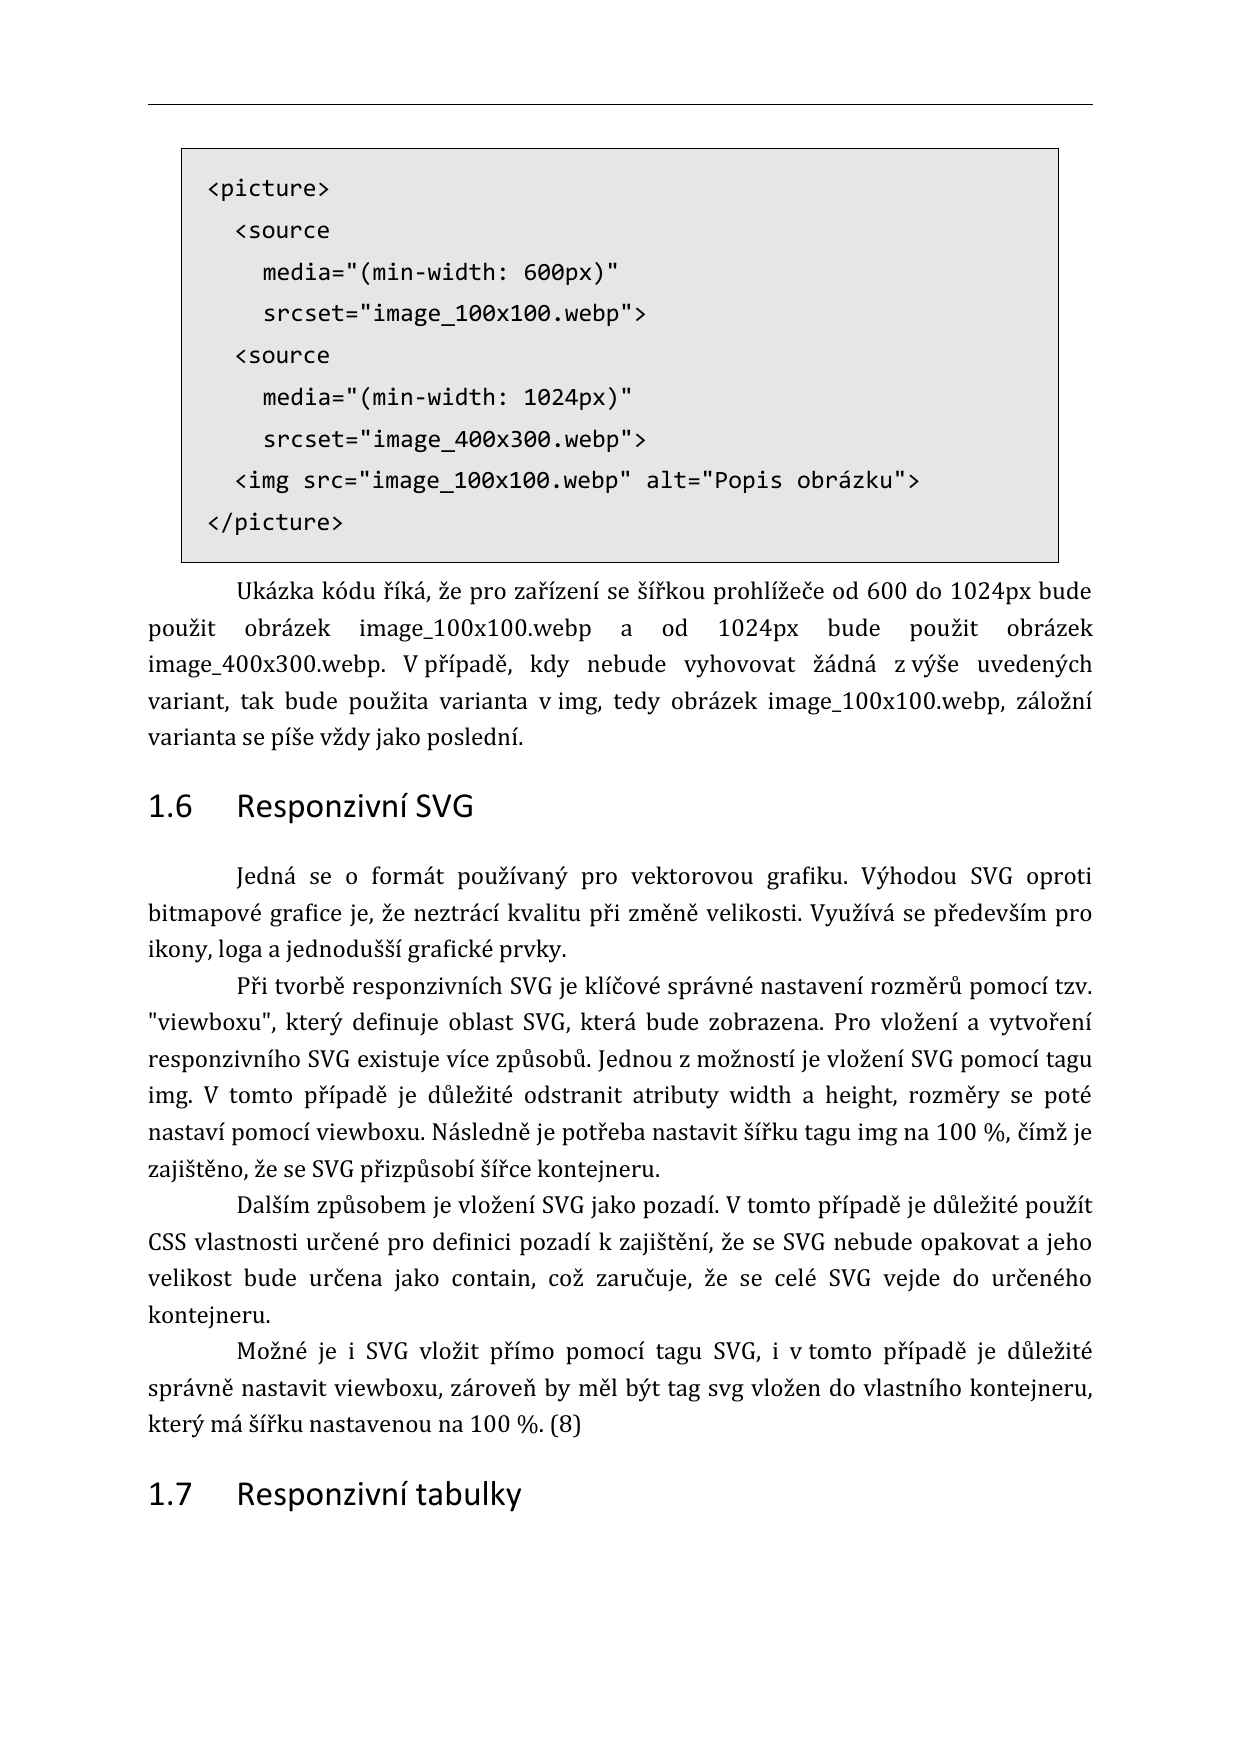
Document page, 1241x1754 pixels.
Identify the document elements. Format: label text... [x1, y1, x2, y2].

text </picture> [182, 482, 1058, 562]
text Při tvorbě responzivních SVG je klíčové správné nastavení rozměrů pomocí tzv. "viewboxu", který definuje oblast SVG, která bude zobrazena. Pro vložení a vytvoření responzivního SVG existuje více způsobů. Jednou z možností je vložení SVG pomocí tagu img. V tomto případě je důležité odstranit atributy width a height, rozměry se poté nastaví pomocí viewboxu. Následně je potřeba nastavit šířku tagu img na 100 %, čímž je zajištěno, že se SVG přizpůsobí šířce kontejneru. [148, 970, 1093, 1182]
text <source [182, 189, 1058, 231]
text Možné je i SVG vložit přímo pomocí tagu SVG, i v tomto případě je důležité správně nastavit viewboxu, zároveň by měl být tag svg vložen do vlastního kontejneru, který má šířku nastavenou na 100 %. [148, 1336, 1093, 1438]
text <picture> [182, 149, 1058, 189]
text <source [182, 315, 1058, 356]
text srcset="image_400x300.webp"> [182, 398, 1058, 440]
text srcset="image_100x100.webp"> [182, 273, 1058, 315]
subtitle Responzivní SVG [148, 783, 1093, 827]
text Jedná se o formát používaný pro vektorovou grafiku. Výhodou SVG oproti bitmapové grafice je, že neztrácí kvalitu při změně velikosti. Využívá se především pro ikony, loga a jednodušší grafické prvky. [148, 861, 1093, 963]
text Dalším způsobem je vložení SVG jako pozadí. V tomto případě je důležité použít CSS vlastnosti určené pro definici pozadí k zajištění, že se SVG nebude opakovat a jeho velikost bude určena jako contain, což zaručuje, že se celé SVG vejde do určeného kontejneru. [148, 1190, 1093, 1329]
text <img src="image_100x100.webp" alt="Popis obrázku"> [182, 440, 1058, 482]
text Ukázka kódu říká, že pro zařízení se šířkou prohlížeče od 600 do 1024px bude použit obrázek image_100x100.webp a od 1024px bude použit obrázek image_400x300.webp. V případě, kdy nebude vyhovovat žádná z výše uvedených variant, tak bude použita varianta v img, tedy obrázek image_100x100.webp, záložní varianta se píše vždy jako poslední. [148, 576, 1093, 751]
subtitle Responzivní tabulky [148, 1471, 1093, 1514]
text media="(min-width: 1024px)" [182, 356, 1058, 398]
text media="(min-width: 600px)" [182, 231, 1058, 273]
